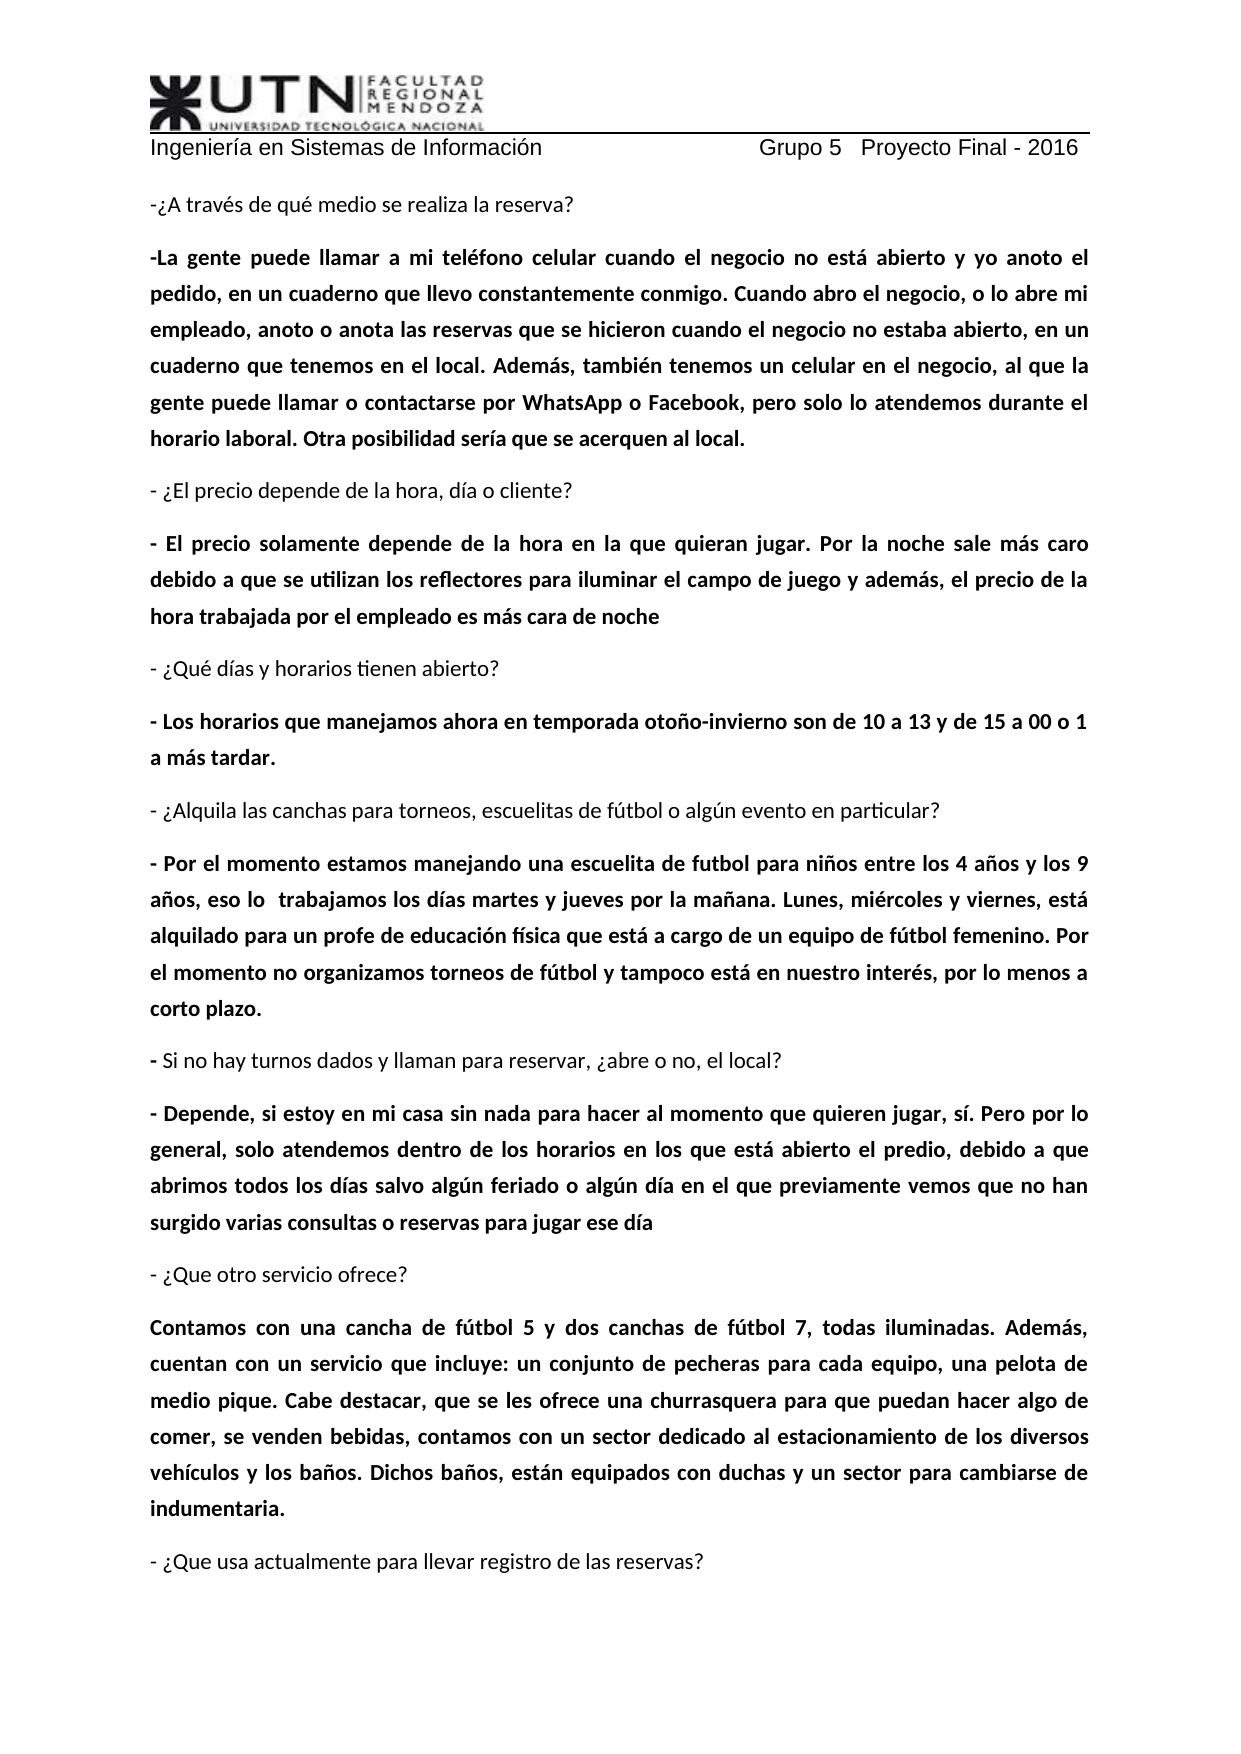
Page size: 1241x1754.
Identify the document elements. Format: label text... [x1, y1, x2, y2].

text - Depende, si estoy en mi casa sin nada para hacer al momento que quieren jugar, sí. Pero por lo general, solo atendemos dentro de los horarios en los que está abierto el predio, debido a que abrimos todos los días salvo algún feriado o algún día en el que previamente vemos que no han surgido varias consultas o reservas para jugar ese día [150, 1099, 1090, 1236]
text - Si no hay turnos dados y llaman para reservar, ¿abre o no, el local? [150, 1047, 1090, 1074]
text - ¿Qué días y horarios tienen abierto? [150, 654, 1090, 683]
text - ¿Que otro servicio ofrece? [150, 1261, 1090, 1289]
text - ¿El precio depende de la hora, día o cliente? [150, 477, 1090, 505]
text -¿A través de qué medio se realiza la reserva? [150, 190, 1090, 218]
text -La gente puede llamar a mi teléfono celular cuando el negocio no está abierto y yo anoto el pedido, en un cuaderno que llevo constantemente conmigo. Cuando abro el negocio, o lo abre mi empleado, anoto o anota las reservas que se hicieron cuando el negocio no estaba abierto, en un cuaderno que tenemos en el local. Además, también tenemos un celular en el negocio, al que la gente puede llamar o contactarse por WhatsApp o Facebook, pero solo lo atendemos durante el horario laboral. Otra posibilidad sería que se acerquen al local. [150, 243, 1090, 452]
text - ¿Que usa actualmente para llevar registro de las reservas? [150, 1547, 1090, 1575]
text Contamos con una cancha de fútbol 5 y dos canchas de fútbol 7, todas iluminadas. Además, cuentan con un servicio que incluye: un conjunto de pecheras para cada equipo, una pelota de medio pique. Cabe destacar, que se les ofrece una churrasquera para que puedan hacer algo de comer, se venden bebidas, contamos con un sector dedicado al estacionamiento de los diversos vehículos y los baños. Dichos baños, están equipados con duchas y un sector para cambiarse de indumentaria. [150, 1313, 1090, 1522]
text - ¿Alquila las canchas para torneos, escuelitas de fútbol o algún evento en particular? [150, 796, 1090, 824]
text - Los horarios que manejamos ahora en temporada otoño-invierno son de 10 a 13 y de 15 a 00 o 1 a más tardar. [150, 707, 1090, 772]
picture [150, 75, 485, 131]
text - El precio solamente depende de la hora en la que quieran jugar. Por la noche sale más caro debido a que se utilizan los reflectores para iluminar el campo de juego y además, el precio de la hora trabajada por el empleado es más cara de noche [150, 529, 1090, 630]
text - Por el momento estamos manejando una escuelita de futbol para niños entre los 4 años y los 9 años, eso lo trabajamos los días martes y jueves por la mañana. Lunes, miércoles y viernes, está alquilado para un profe de educación física que está a cargo de un equipo de fútbol femenino. Por el momento no organizamos torneos de fútbol y tampoco está en nuestro interés, por lo menos a corto plazo. [150, 849, 1090, 1022]
